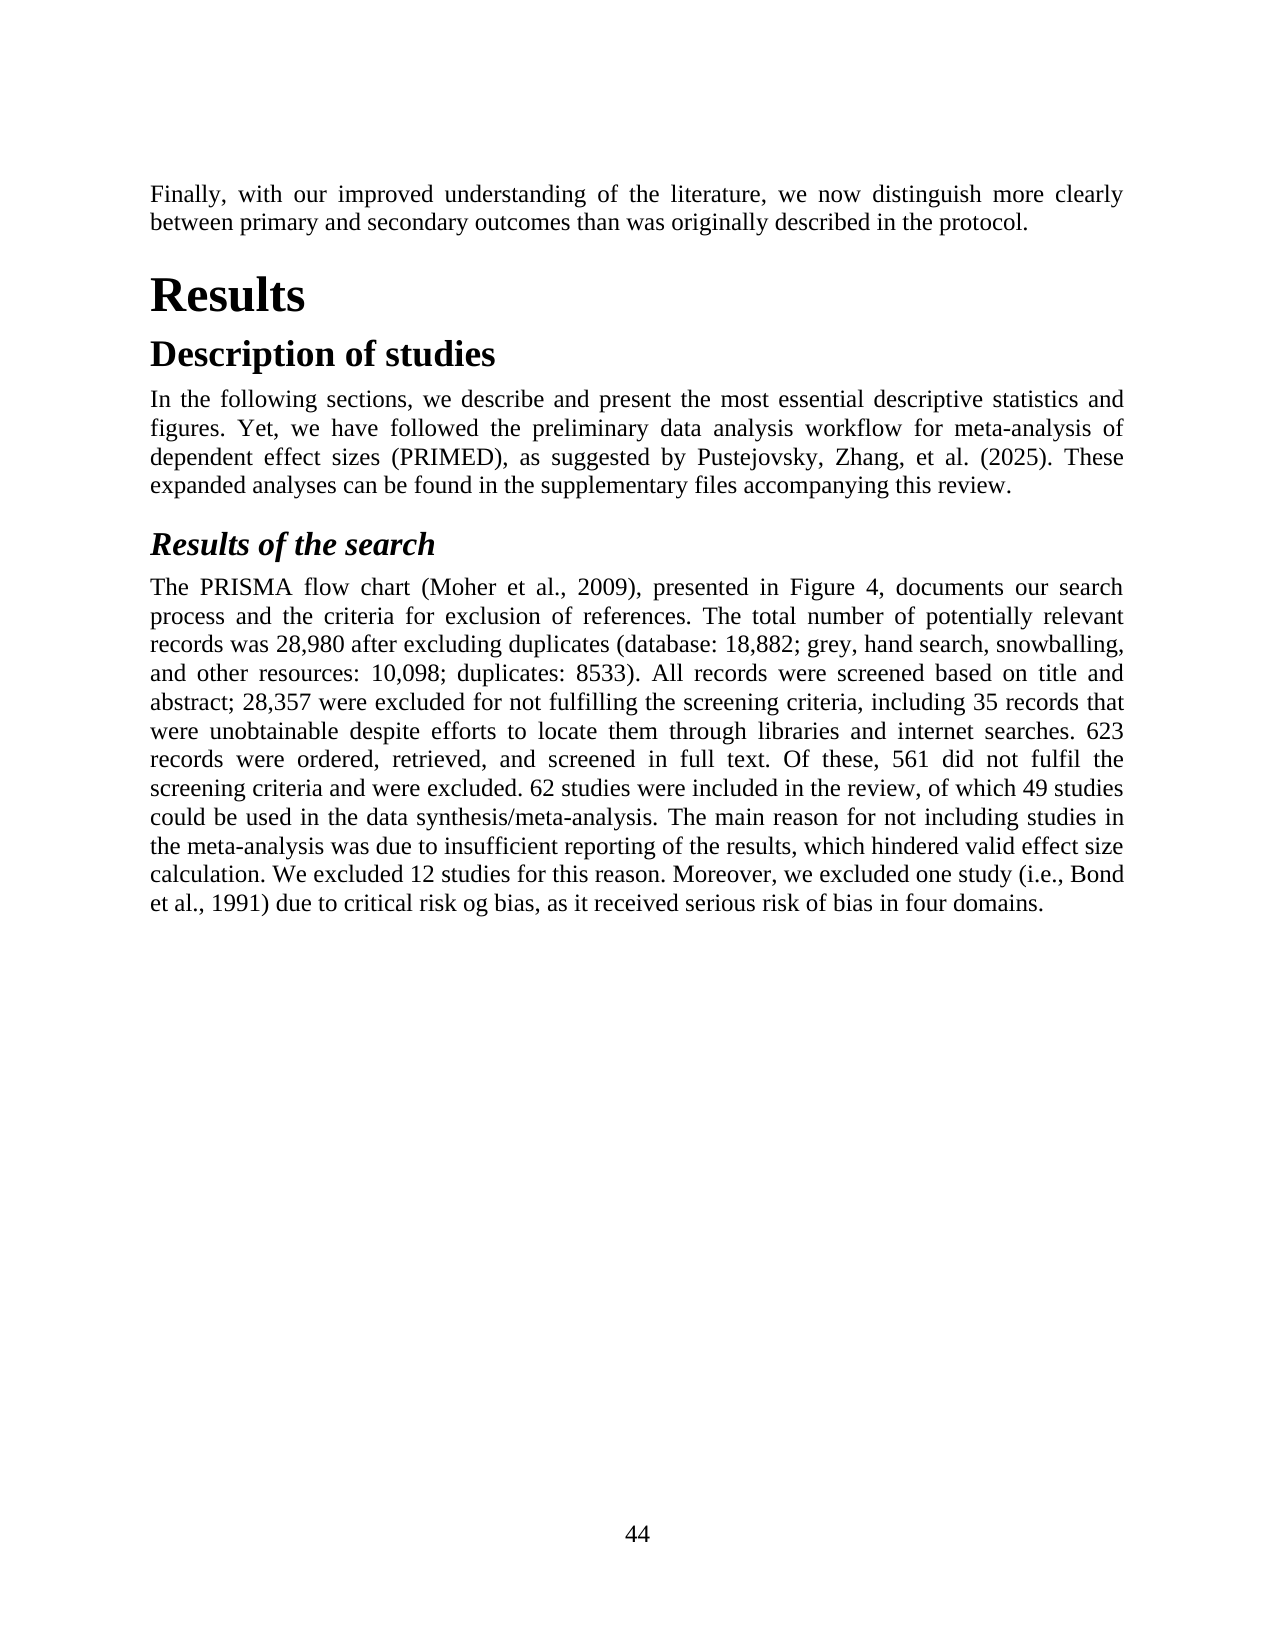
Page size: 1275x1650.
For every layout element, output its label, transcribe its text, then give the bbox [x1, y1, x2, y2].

subtitle Results of the search [150, 524, 1125, 563]
text In the following sections, we describe and present the most essential descriptive statistics and figures. Yet, we have followed the preliminary data analysis workflow for meta-analysis of dependent effect sizes (PRIMED), as suggested by Pustejovsky, Zhang, et al. (2025). These expanded analyses can be found in the supplementary files accompanying this review. [150, 384, 1125, 499]
subtitle Description of studies [150, 332, 1125, 375]
text The PRISMA flow chart (Moher et al., 2009), presented in Figure 4, documents our search process and the criteria for exclusion of references. The total number of potentially relevant records was 28,980 after excluding duplicates (database: 18,882; grey, hand search, snowballing, and other resources: 10,098; duplicates: 8533). All records were screened based on title and abstract; 28,357 were excluded for not fulfilling the screening criteria, including 35 records that were unobtainable despite efforts to locate them through libraries and internet searches. 623 records were ordered, retrieved, and screened in full text. Of these, 561 did not fulfil the screening criteria and were excluded. 62 studies were included in the review, of which 49 studies could be used in the data synthesis/meta-analysis. The main reason for not including studies in the meta-analysis was due to insufficient reporting of the results, which hindered valid effect size calculation. We excluded 12 studies for this reason. Moreover, we excluded one study (i.e., Bond et al., 1991) due to critical risk og bias, as it received serious risk of bias in four domains. [150, 572, 1125, 917]
subtitle Results [150, 265, 1125, 322]
text Finally, with our improved understanding of the literature, we now distinguish more clearly between primary and secondary outcomes than was originally described in the protocol. [150, 179, 1125, 236]
